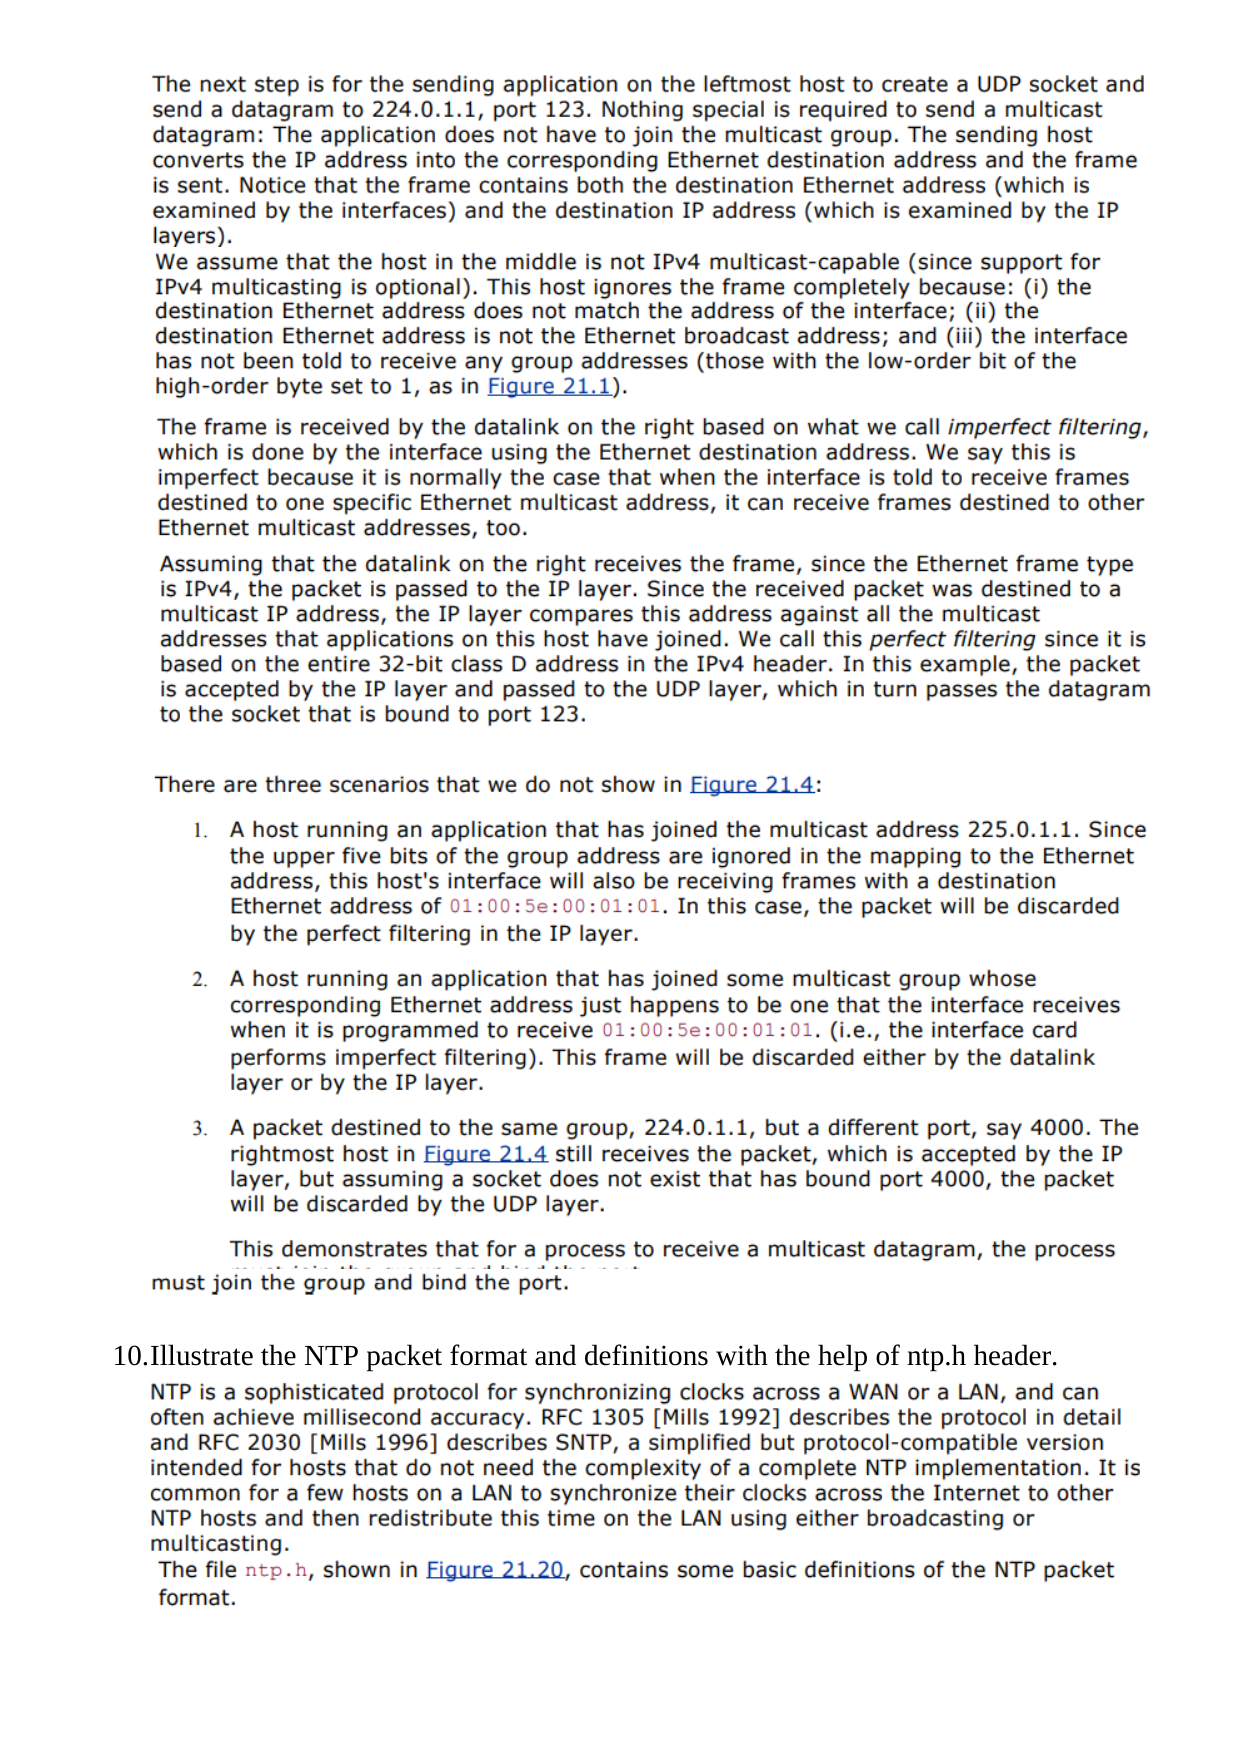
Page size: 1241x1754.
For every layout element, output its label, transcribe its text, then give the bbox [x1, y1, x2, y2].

picture [150, 248, 1133, 406]
picture [150, 1374, 1140, 1556]
picture [150, 1557, 1122, 1614]
picture [150, 75, 1154, 247]
picture [150, 408, 1157, 544]
list Illustrate the NTP packet format and definitions with the help of ntp.h header. [112, 1338, 1165, 1371]
picture [150, 1270, 579, 1300]
picture [150, 772, 1148, 1269]
picture [150, 545, 1169, 734]
